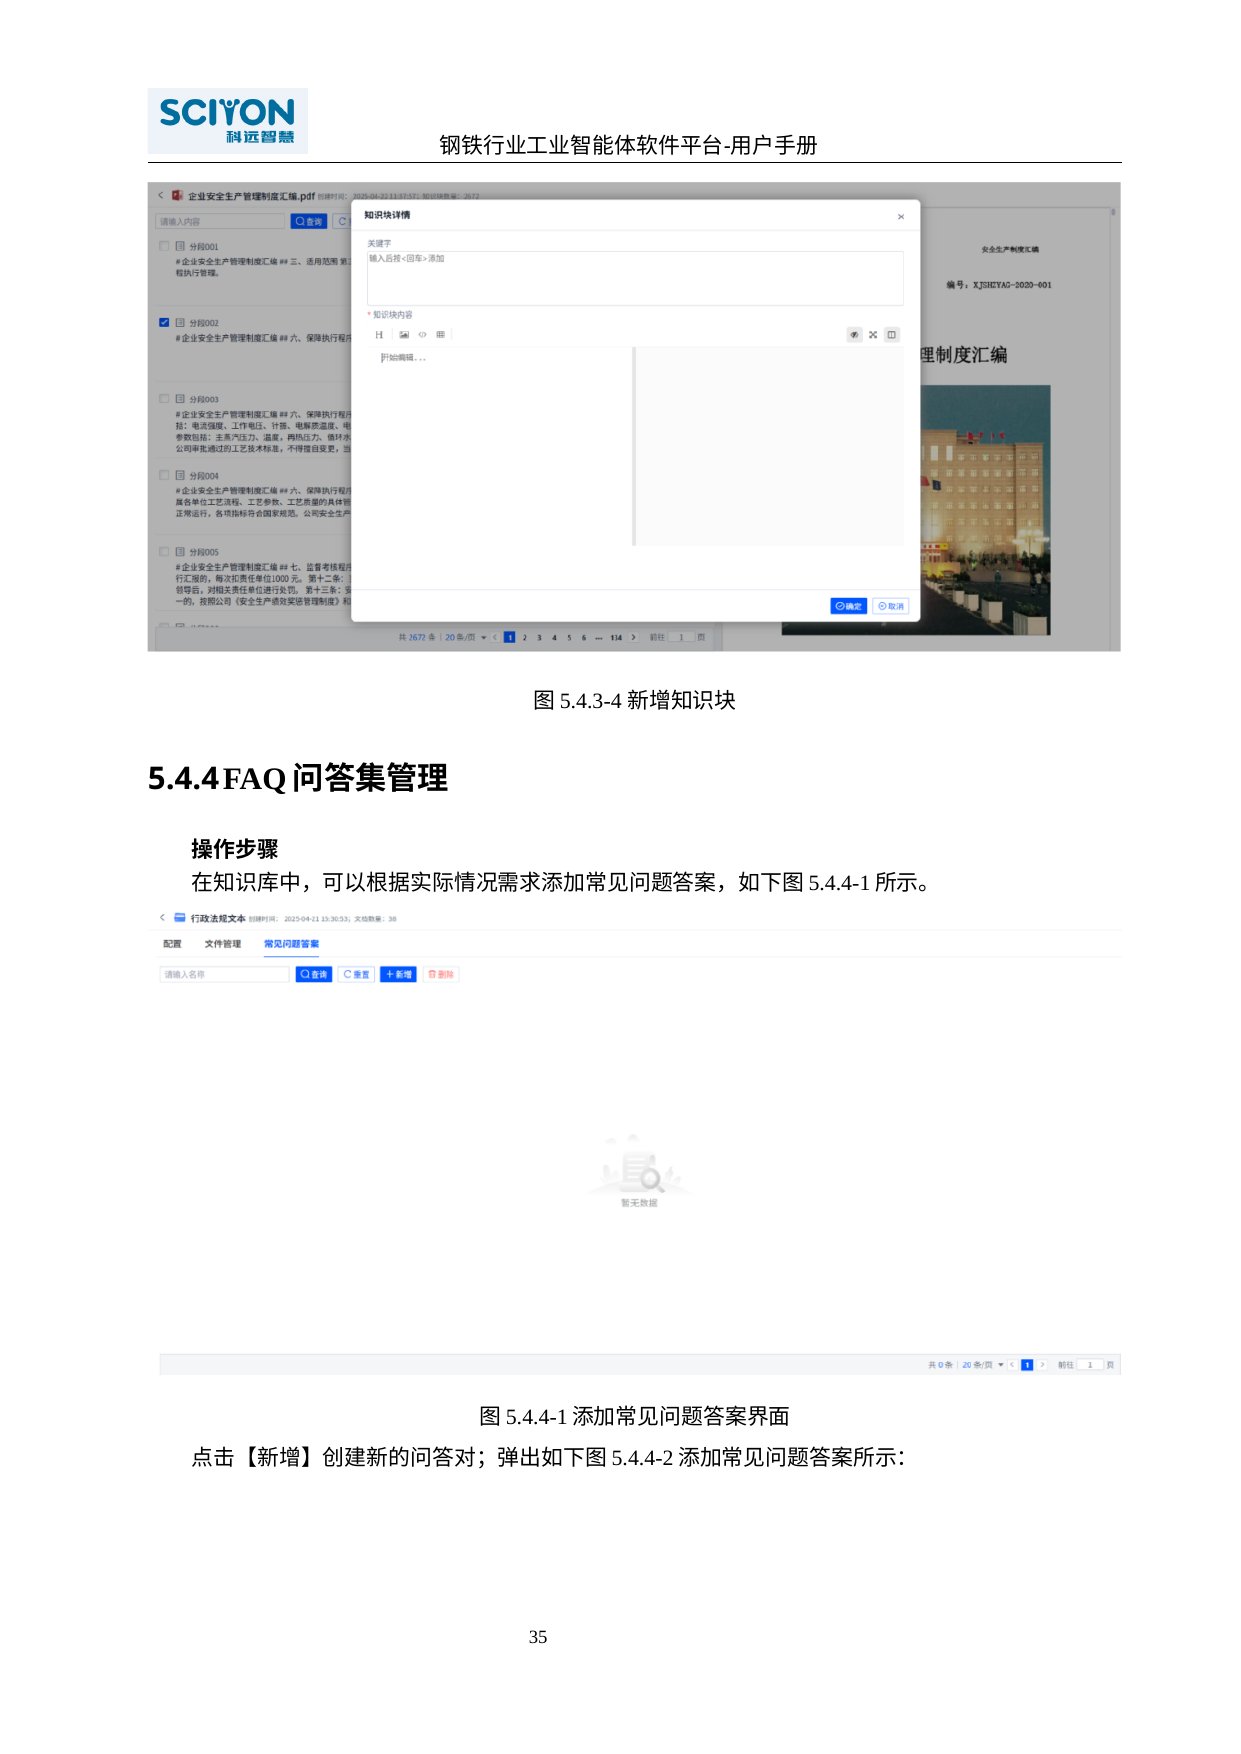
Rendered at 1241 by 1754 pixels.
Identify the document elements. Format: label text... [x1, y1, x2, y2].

subtitle FAQ问答集管理 [148, 743, 1122, 808]
picture [148, 905, 1122, 1376]
text 点击【新增】创建新的问答对；弹出如下图5.4.4-2添加常见问题答案所示： [148, 1439, 1122, 1472]
picture [147, 88, 308, 154]
text 在知识库中，可以根据实际情况需求添加常见问题答案，如下图5.4.4-1所示。 [148, 864, 1122, 897]
picture [147, 182, 1121, 652]
text 图5.4.3-4 新增知识块 [148, 682, 1122, 715]
text 图5.4.4-1添加常见问题答案界面 [148, 1399, 1122, 1431]
text 操作步骤 [148, 832, 1122, 864]
